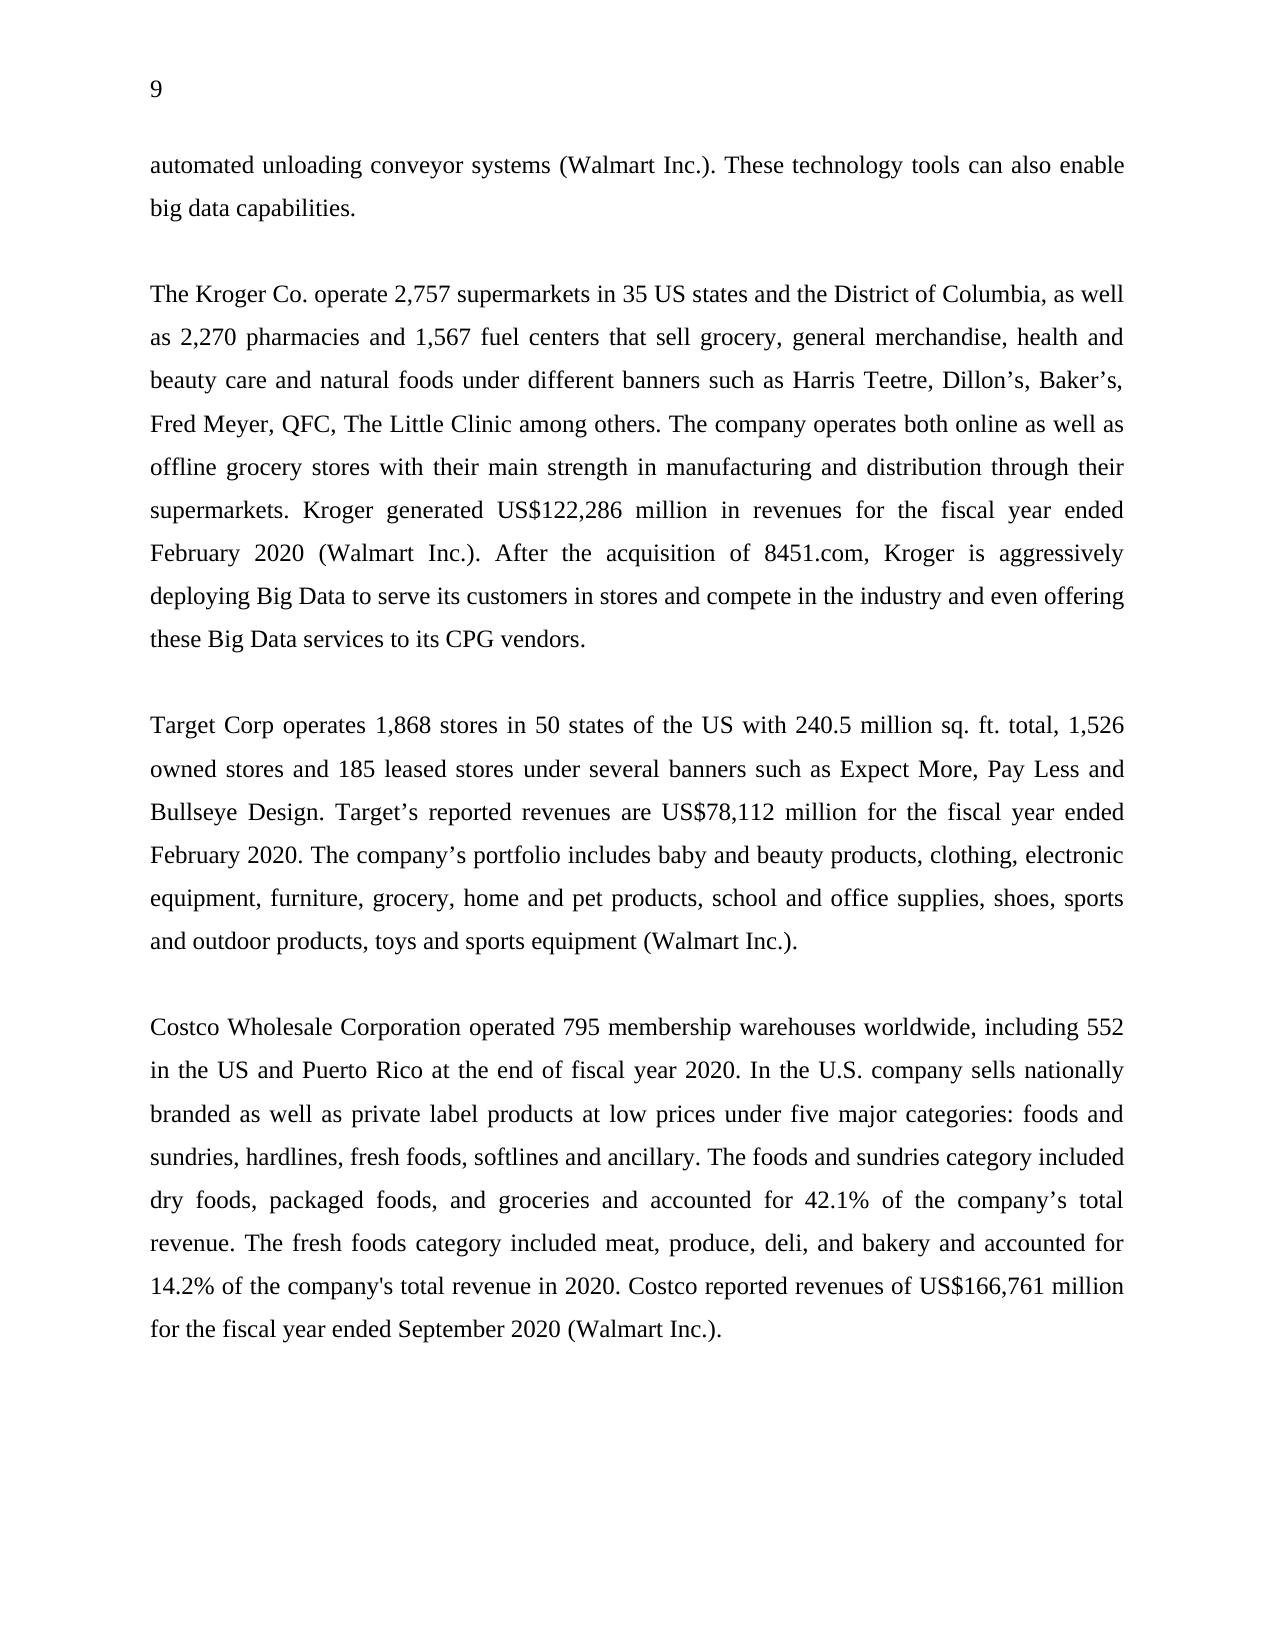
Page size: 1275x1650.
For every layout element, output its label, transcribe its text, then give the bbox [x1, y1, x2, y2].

text Costco Wholesale Corporation operated 795 membership warehouses worldwide, including 552 in the US and Puerto Rico at the end of fiscal year 2020. In the U.S. company sells nationally branded as well as private label products at low prices under five major categories: foods and sundries, hardlines, fresh foods, softlines and ancillary. The foods and sundries category included dry foods, packaged foods, and groceries and accounted for 42.1% of the company’s total revenue. The fresh foods category included meat, produce, deli, and bakery and accounted for 14.2% of the company's total revenue in 2020. Costco reported revenues of US$166,761 million for the fiscal year ended September 2020. [150, 1012, 1125, 1343]
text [150, 150, 1125, 222]
text The Kroger Co. operate 2,757 supermarkets in 35 US states and the District of Columbia, as well as 2,270 pharmacies and 1,567 fuel centers that sell grocery, general merchandise, health and beauty care and natural foods under different banners such as Harris Teetre, Dillon’s, Baker’s, Fred Meyer, QFC, The Little Clinic among others. The company operates both online as well as offline grocery stores with their main strength in manufacturing and distribution through their supermarkets. Kroger generated US$122,286 million in revenues for the fiscal year ended February 2020. After the acquisition of 8451.com, Kroger is aggressively deploying Big Data to serve its customers in stores and compete in the industry and even offering these Big Data services to its CPG vendors. [150, 279, 1125, 653]
text Target Corp operates 1,868 stores in 50 states of the US with 240.5 million sq. ft. total, 1,526 owned stores and 185 leased stores under several banners such as Expect More, Pay Less and Bullseye Design. Target’s reported revenues are US$78,112 million for the fiscal year ended February 2020. The company’s portfolio includes baby and beauty products, clothing, electronic equipment, furniture, grocery, home and pet products, school and office supplies, shoes, sports and outdoor products, toys and sports equipment. [150, 711, 1125, 955]
